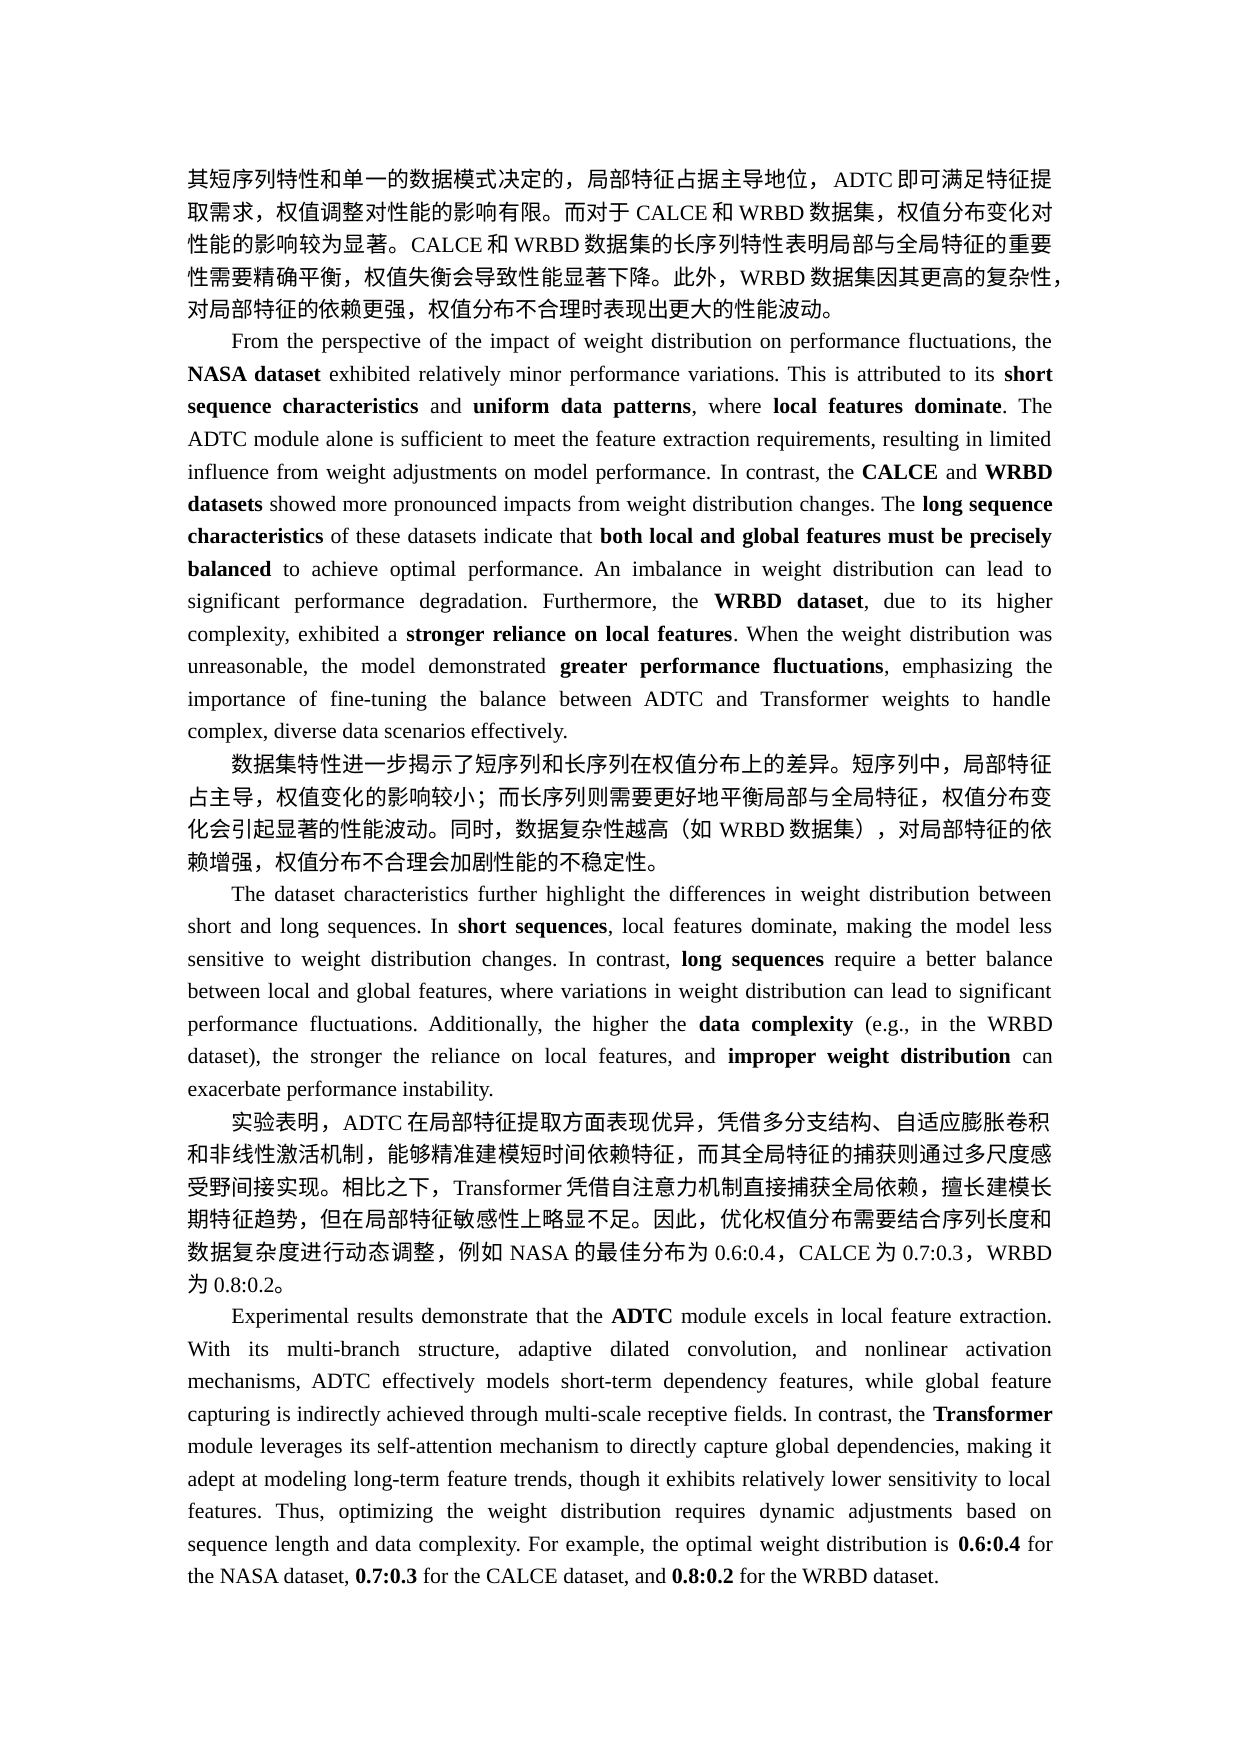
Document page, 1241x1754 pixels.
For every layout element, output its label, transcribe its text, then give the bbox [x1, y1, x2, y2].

text 数据集特性进一步揭示了短序列和长序列在权值分布上的差异。短序列中，局部特征占主导，权值变化的影响较小；而长序列则需要更好地平衡局部与全局特征，权值分布变化会引起显著的性能波动。同时，数据复杂性越高（如WRBD数据集），对局部特征的依赖增强，权值分布不合理会加剧性能的不稳定性。 [187, 747, 1053, 877]
text From the perspective of the impact of weight distribution on performance fluctuations, the NASA dataset exhibited relatively minor performance variations. This is attributed to its short sequence characteristics and uniform data patterns, where local features dominate. The ADTC module alone is sufficient to meet the feature extraction requirements, resulting in limited influence from weight adjustments on model performance. In contrast, the CALCE and WRBD datasets showed more pronounced impacts from weight distribution changes. The long sequence characteristics of these datasets indicate that both local and global features must be precisely balanced to achieve optimal performance. An imbalance in weight distribution can lead to significant performance degradation. Furthermore, the WRBD dataset, due to its higher complexity, exhibited a stronger reliance on local features. When the weight distribution was unreasonable, the model demonstrated greater performance fluctuations, emphasizing the importance of fine-tuning the balance between ADTC and Transformer weights to handle complex, diverse data scenarios effectively. [187, 324, 1053, 747]
text Experimental results demonstrate that the ADTC module excels in local feature extraction. With its multi-branch structure, adaptive dilated convolution, and nonlinear activation mechanisms, ADTC effectively models short-term dependency features, while global feature capturing is indirectly achieved through multi-scale receptive fields. In contrast, the Transformer module leverages its self-attention mechanism to directly capture global dependencies, making it adept at modeling long-term feature trends, though it exhibits relatively lower sensitivity to local features. Thus, optimizing the weight distribution requires dynamic adjustments based on sequence length and data complexity. For example, the optimal weight distribution is 0.6:0.4 for the NASA dataset, 0.7:0.3 for the CALCE dataset, and 0.8:0.2 for the WRBD dataset. [187, 1299, 1053, 1592]
text The dataset characteristics further highlight the differences in weight distribution between short and long sequences. In short sequences, local features dominate, making the model less sensitive to weight distribution changes. In contrast, long sequences require a better balance between local and global features, where variations in weight distribution can lead to significant performance fluctuations. Additionally, the higher the data complexity (e.g., in the WRBD dataset), the stronger the reliance on local features, and improper weight distribution can exacerbate performance instability. [187, 877, 1053, 1104]
text 实验表明，ADTC在局部特征提取方面表现优异，凭借多分支结构、自适应膨胀卷积和非线性激活机制，能够精准建模短时间依赖特征，而其全局特征的捕获则通过多尺度感受野间接实现。相比之下，Transformer凭借自注意力机制直接捕获全局依赖，擅长建模长期特征趋势，但在局部特征敏感性上略显不足。因此，优化权值分布需要结合序列长度和数据复杂度进行动态调整，例如NASA的最佳分布为0.6:0.4，CALCE为0.7:0.3，WRBD为0.8:0.2。 [187, 1104, 1053, 1299]
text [187, 162, 1053, 324]
